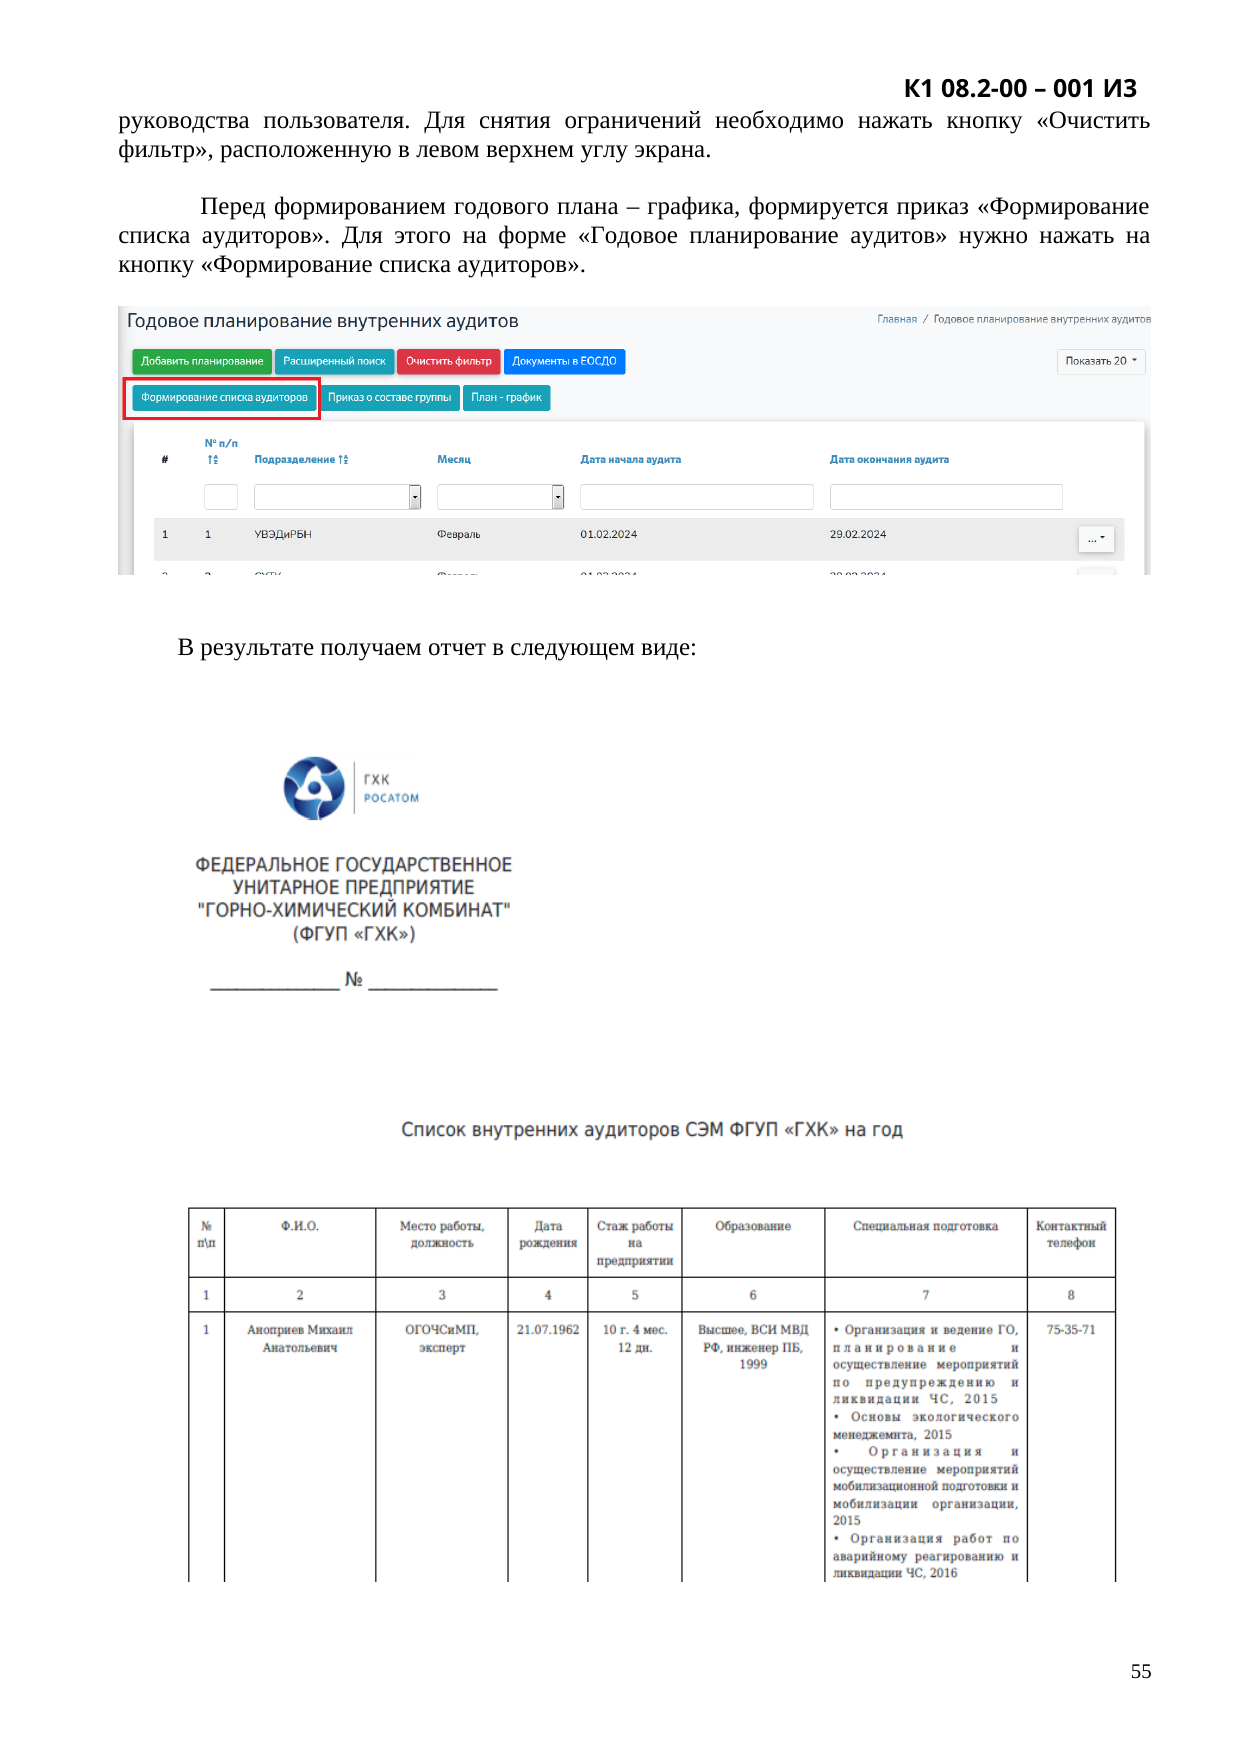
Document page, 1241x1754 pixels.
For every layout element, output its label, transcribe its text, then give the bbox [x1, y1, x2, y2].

picture [118, 690, 1152, 1582]
text Перед формированием годового плана – графика, формируется приказ «Формирование списка аудиторов». Для этого на форме «Годовое планирование аудитов» нужно нажать на кнопку «Формирование списка аудиторов». [118, 191, 1152, 277]
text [118, 105, 1152, 162]
list В результате получаем отчет в следующем виде: [118, 632, 1152, 661]
picture [118, 306, 1151, 575]
